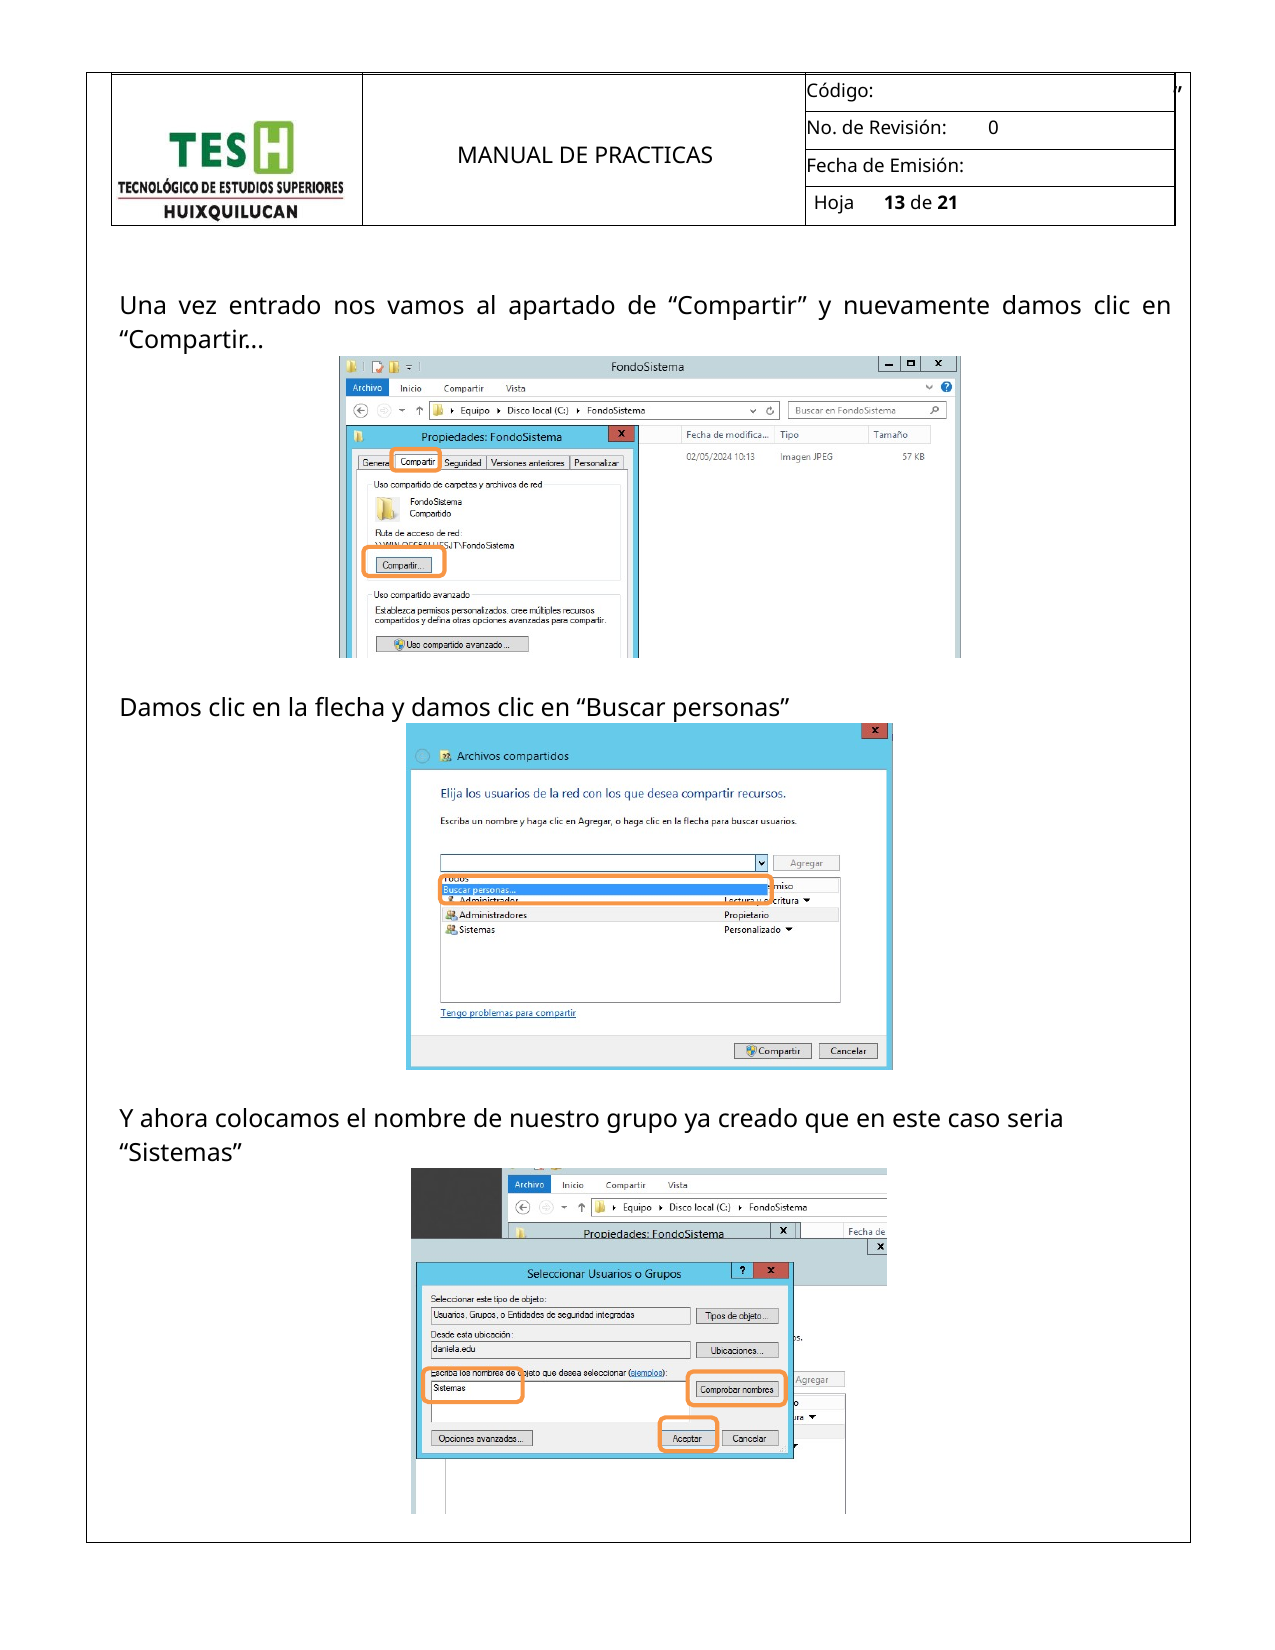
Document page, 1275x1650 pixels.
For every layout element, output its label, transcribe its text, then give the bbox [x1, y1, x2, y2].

table_cell No. de Revisión: 0 [806, 112, 1174, 148]
table_header [112, 75, 362, 225]
picture [116, 120, 346, 223]
table_cell Hoja 13 de 21 [806, 187, 1174, 225]
table_header MANUAL DE PRACTICAS [363, 75, 805, 225]
table_header ” [1175, 73, 1190, 1542]
picture [411, 1168, 887, 1514]
table_cell Fecha de Emisión: [806, 150, 1174, 186]
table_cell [112, 226, 1175, 1542]
table_header Código: [806, 75, 1174, 111]
picture [406, 723, 893, 1070]
picture [339, 356, 961, 658]
table_header [87, 73, 112, 1542]
